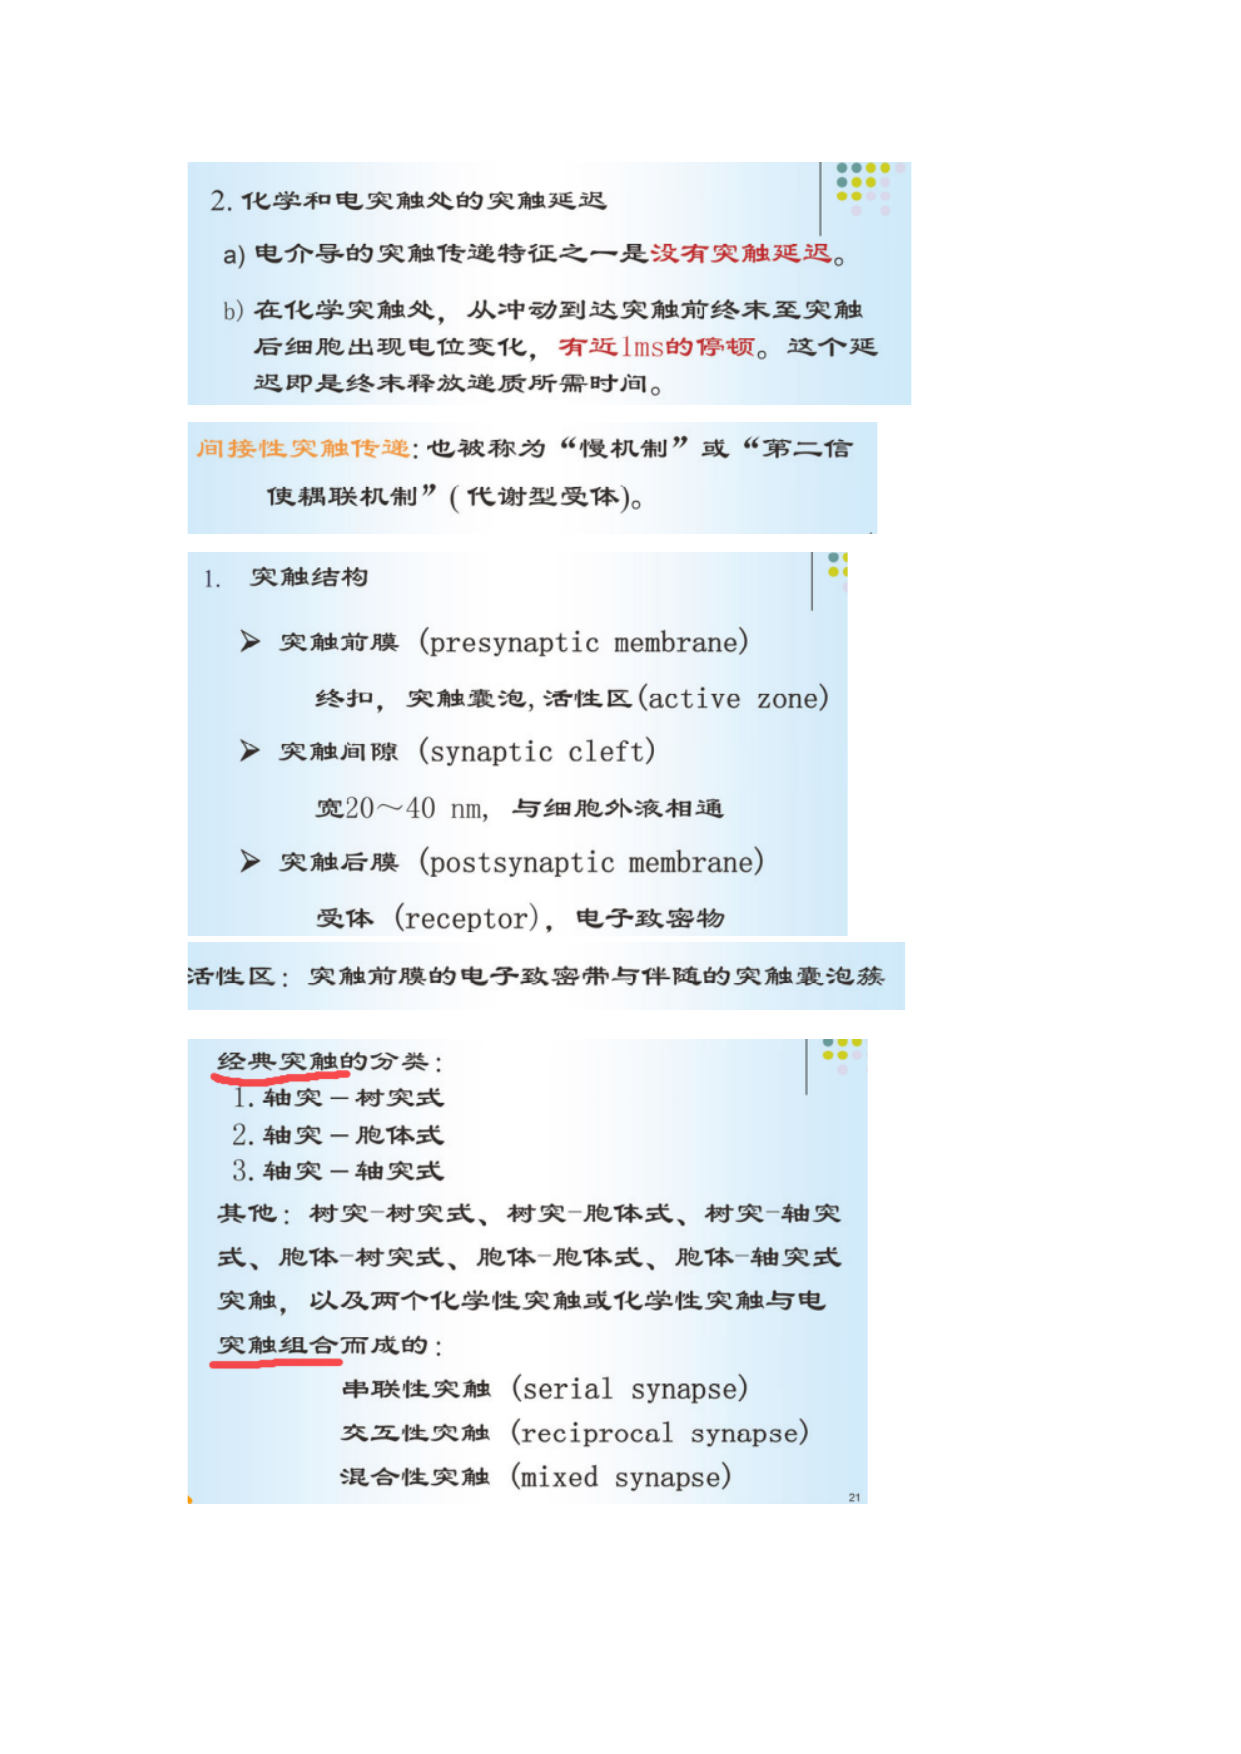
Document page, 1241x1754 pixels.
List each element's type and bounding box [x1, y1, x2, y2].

picture [187, 552, 848, 936]
picture [187, 422, 878, 534]
picture [187, 162, 912, 405]
picture [187, 942, 905, 1010]
picture [187, 1039, 868, 1504]
